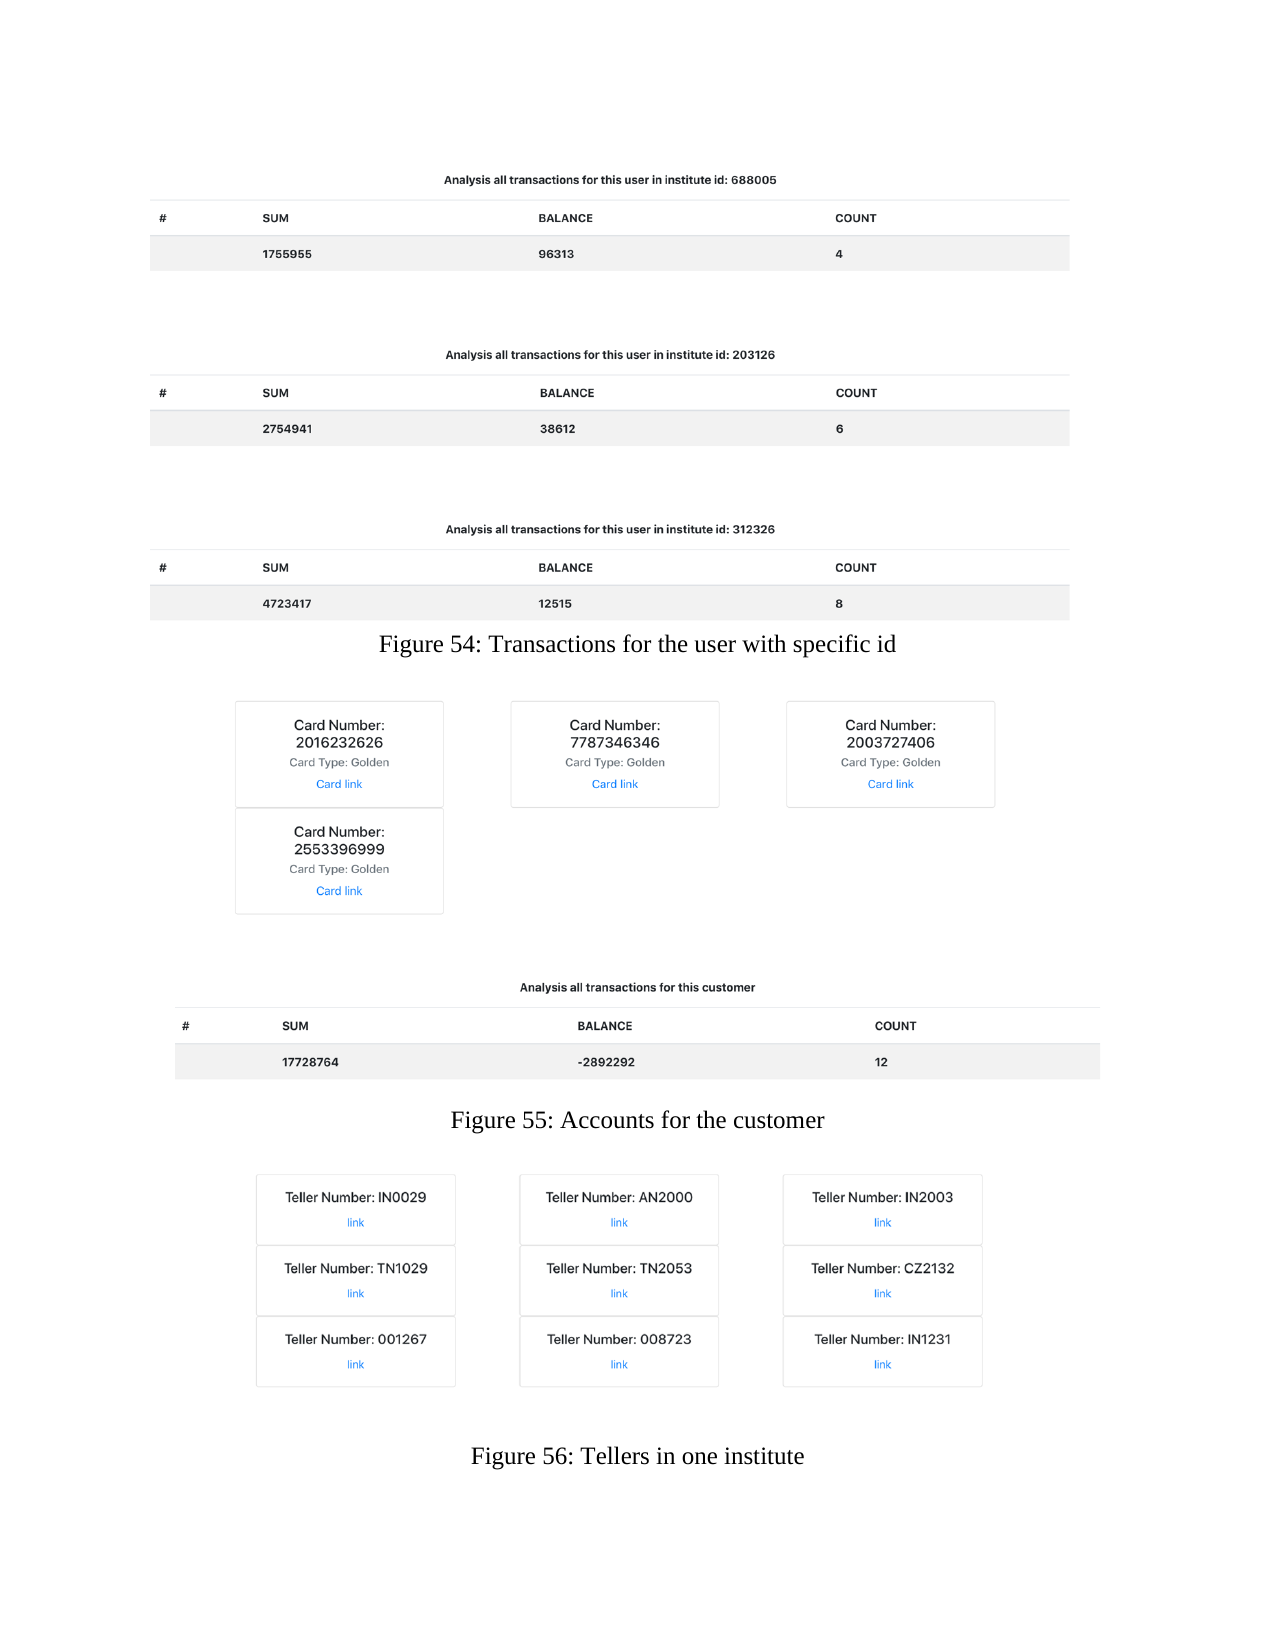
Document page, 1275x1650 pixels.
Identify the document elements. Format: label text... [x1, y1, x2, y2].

text Figure 54: Transactions for the user with specific id [150, 629, 1125, 658]
text Figure 55: Accounts for the customer [150, 1106, 1125, 1134]
picture [200, 1164, 1075, 1442]
picture [175, 686, 1100, 1106]
text Figure 56: Tellers in one institute [150, 1441, 1125, 1470]
picture [150, 150, 1070, 629]
